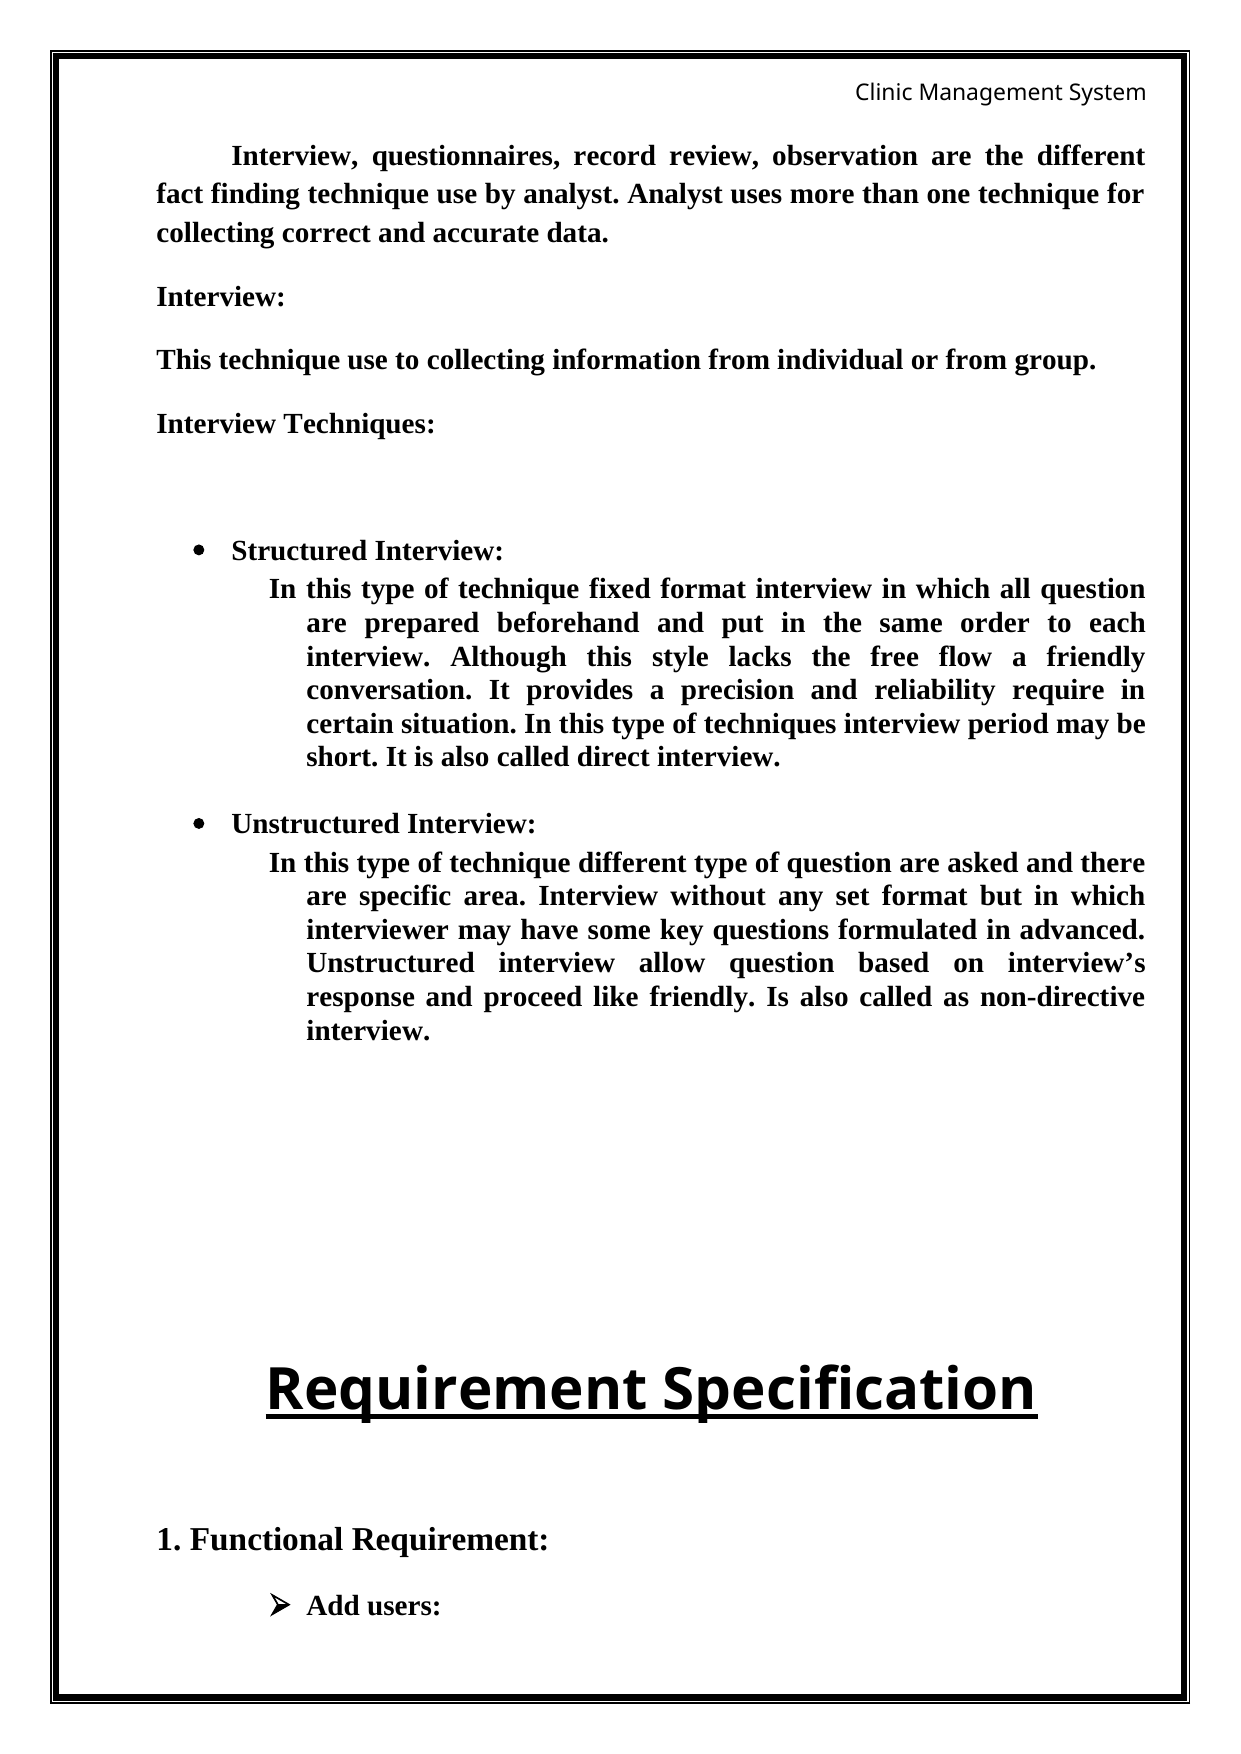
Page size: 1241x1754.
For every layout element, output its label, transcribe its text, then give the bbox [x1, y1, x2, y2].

text Requirement Specification [156, 1347, 1146, 1427]
text Interview, questionnaires, record review, observation are the different fact finding technique use by analyst. Analyst uses more than one technique for collecting correct and accurate data. [156, 138, 1146, 249]
text Interview Techniques: [156, 406, 1146, 439]
text 1. Functional Requirement: [156, 1519, 1146, 1557]
text This technique use to collecting information from individual or from group. [156, 342, 1146, 376]
list Structured Interview: [194, 533, 1146, 567]
list Add users: [269, 1588, 1146, 1622]
list Unstructured Interview: [194, 806, 1146, 840]
list In this type of technique fixed format interview in which all question are prepared beforehand and put in the same order to each interview. Although this style lacks the free flow a friendly conversation. It provides a precision and reliability require in certain situation. In this type of techniques interview period may be short. It is also called direct interview. [269, 572, 1146, 773]
text Interview: [156, 279, 1146, 312]
list In this type of technique different type of question are asked and there are specific area. Interview without any set format but in which interviewer may have some key questions formulated in advanced. Unstructured interview allow question based on interview’s response and proceed like friendly. Is also called as non-directive interview. [269, 845, 1146, 1046]
